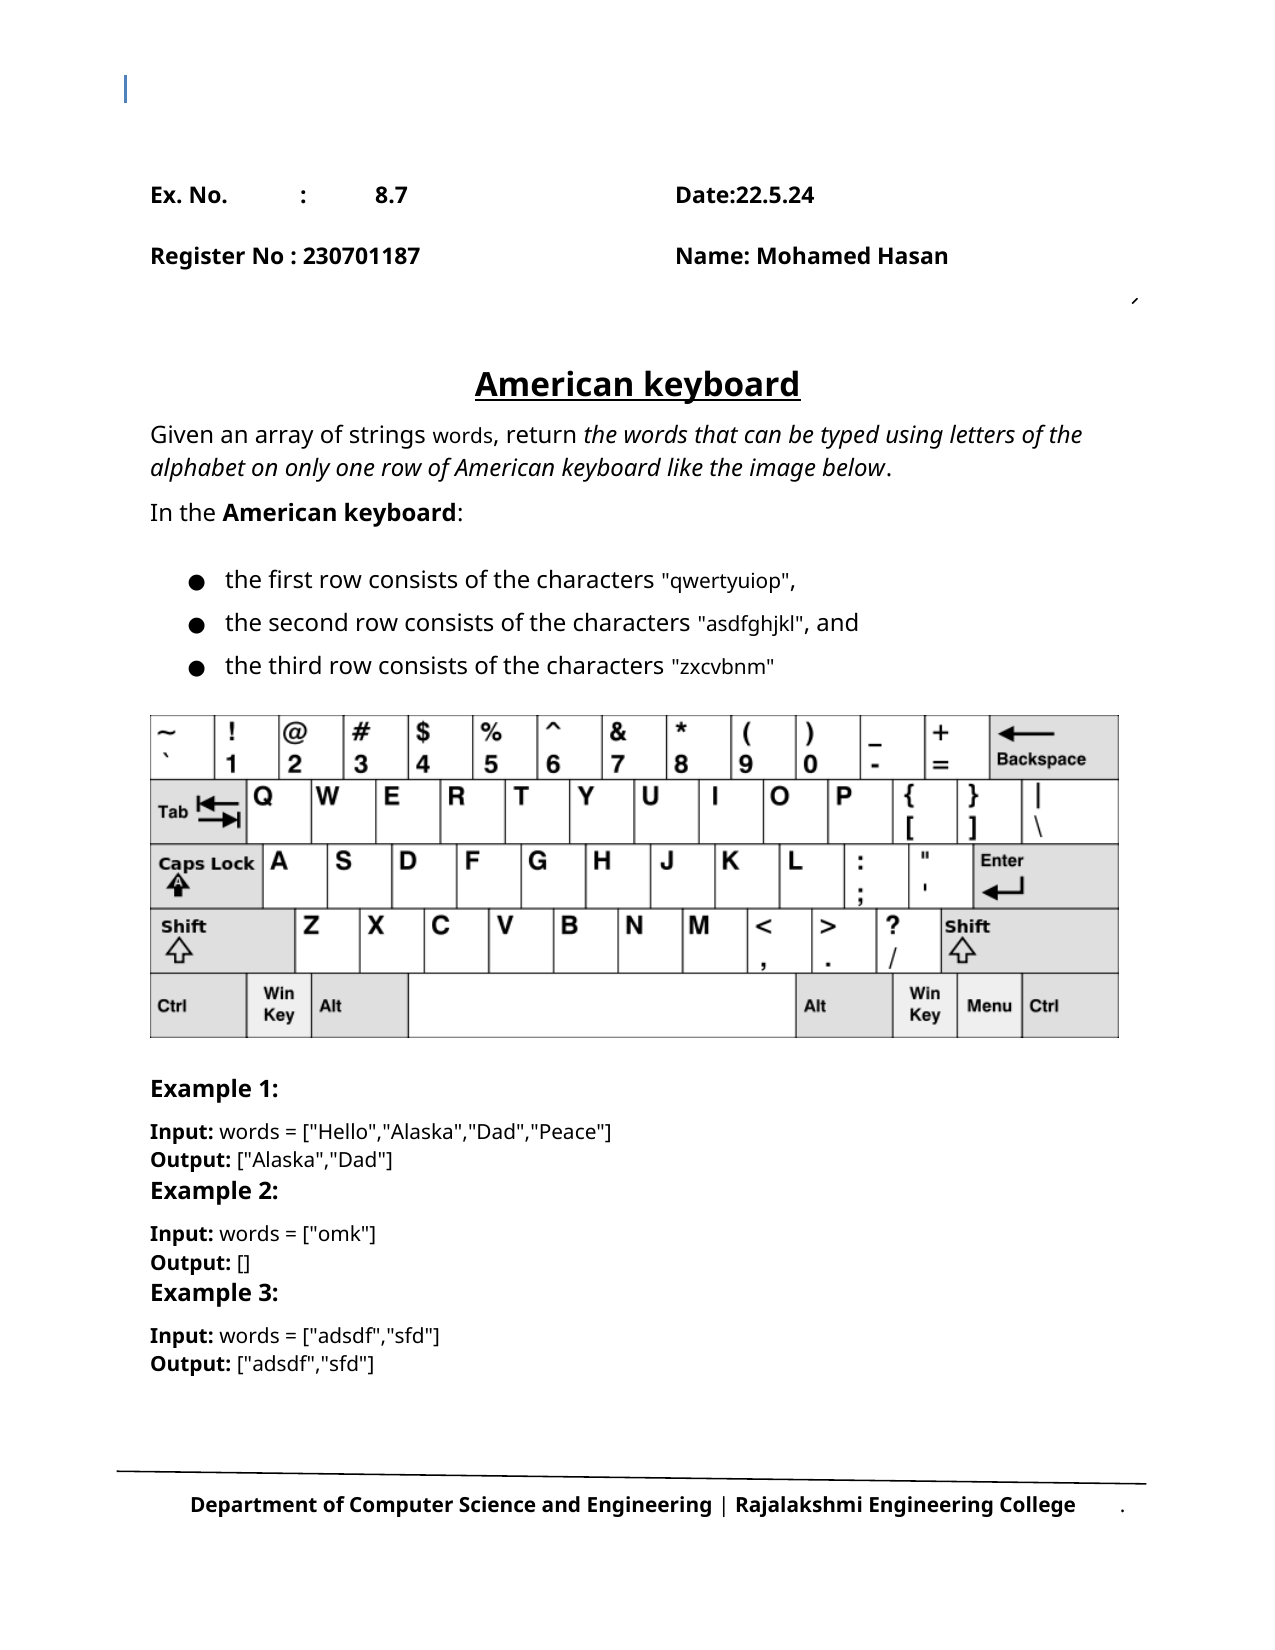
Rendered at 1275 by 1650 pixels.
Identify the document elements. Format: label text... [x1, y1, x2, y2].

list the second row consists of the characters "asdfghjkl", and [187, 601, 1125, 643]
list the first row consists of the characters "qwertyuiop", [187, 558, 1125, 601]
text Input: words = ["Hello","Alaska","Dad","Peace"] [150, 1117, 1125, 1146]
list the third row consists of the characters "zxcvbnm" [187, 643, 1125, 686]
text Register No : 230701187 Name: Mohamed Hasan [150, 239, 1125, 271]
text Example 2: [150, 1174, 1125, 1207]
text Input: words = ["omk"] [150, 1219, 1125, 1248]
text Example 1: [150, 1072, 1125, 1105]
picture [150, 715, 1119, 1038]
text Output: ["Alaska","Dad"] [150, 1146, 1125, 1174]
text Ex. No. : 8.7 Date:22.5.24 [150, 179, 1125, 210]
text Output: [] [150, 1248, 1125, 1276]
text Output: ["adsdf","sfd"] [150, 1349, 1125, 1378]
text Example 3: [150, 1276, 1125, 1309]
text In the American keyboard: [150, 496, 1125, 529]
text American keyboard [150, 360, 1125, 406]
text Input: words = ["adsdf","sfd"] [150, 1321, 1125, 1349]
text Given an array of strings words, return the words that can be typed using letters of the alphabet on only one row of American keyboard like the image below. [150, 418, 1125, 483]
